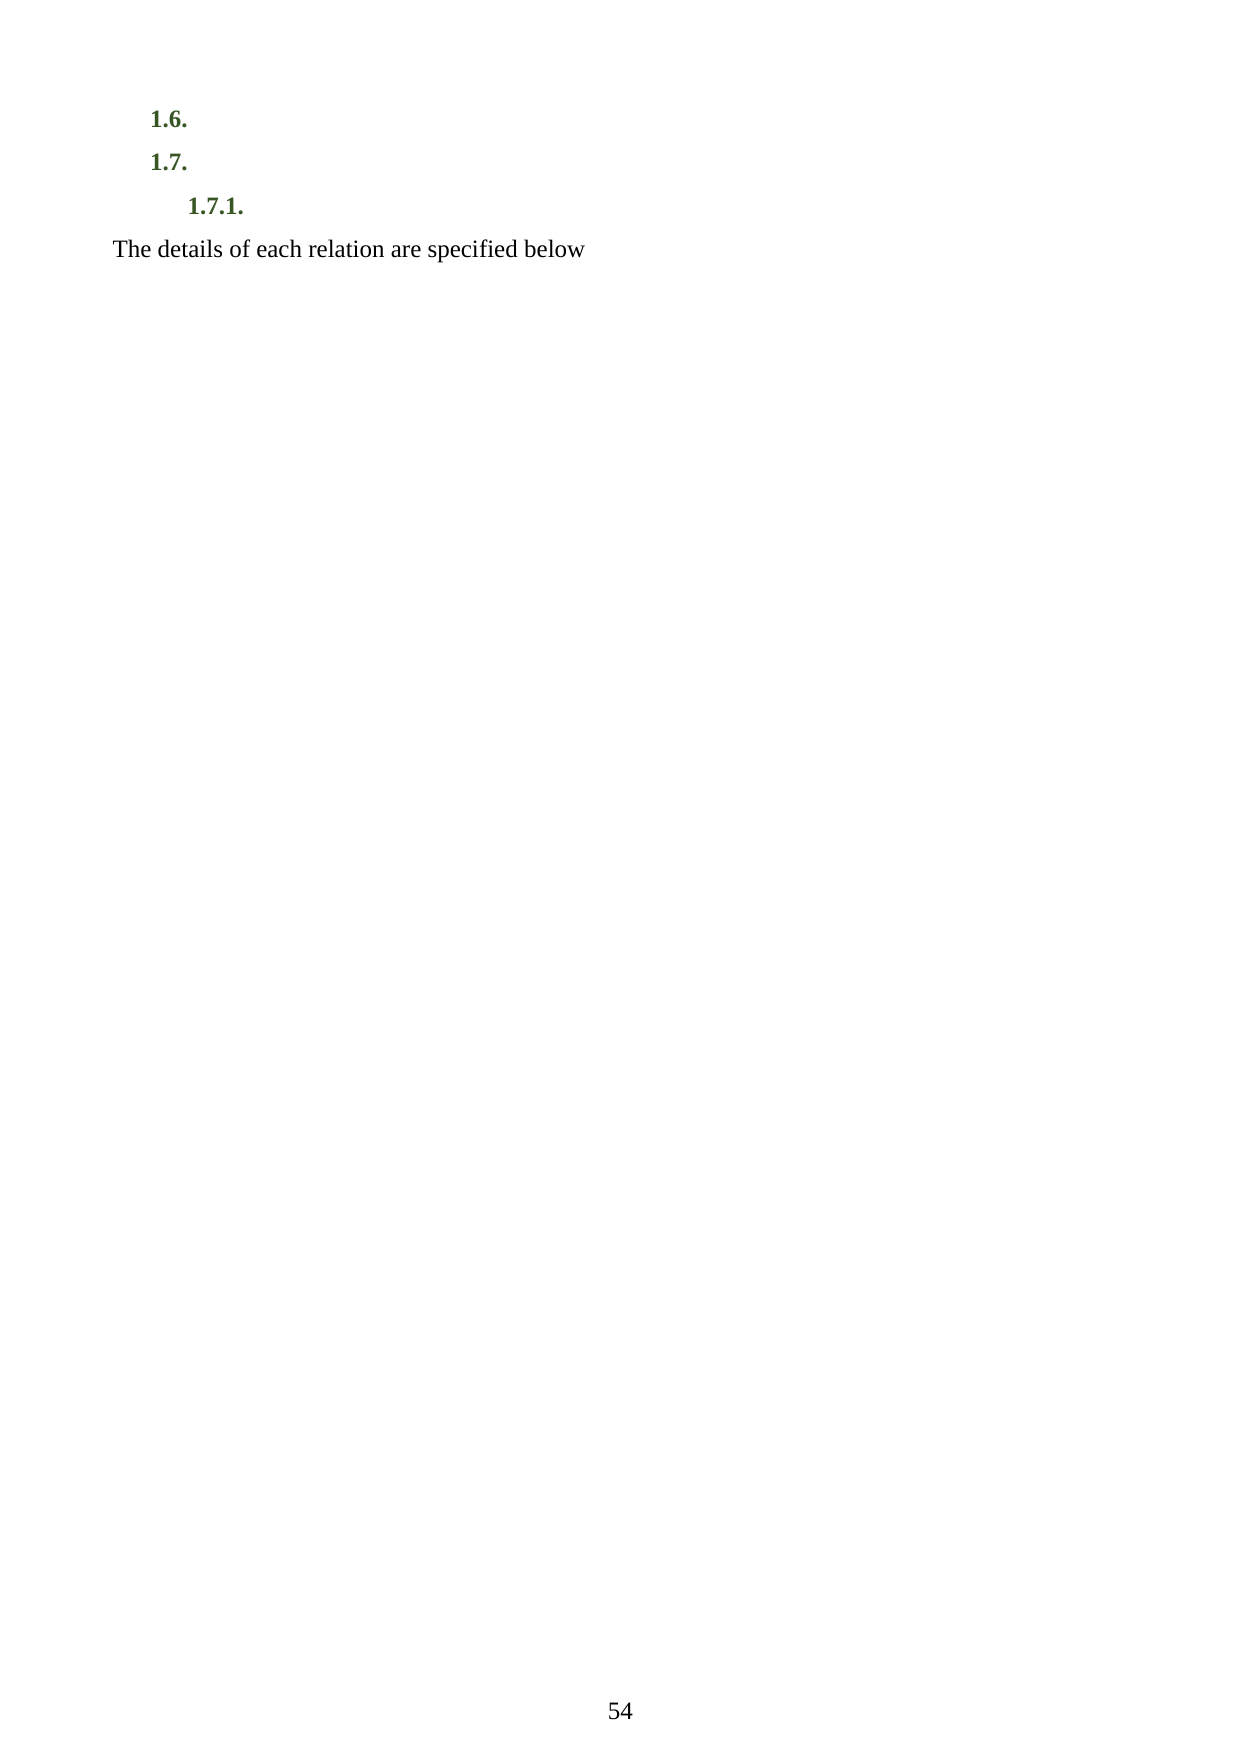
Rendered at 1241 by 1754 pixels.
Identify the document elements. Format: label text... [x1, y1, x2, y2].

text The details of each relation are specified below [112, 234, 1128, 263]
